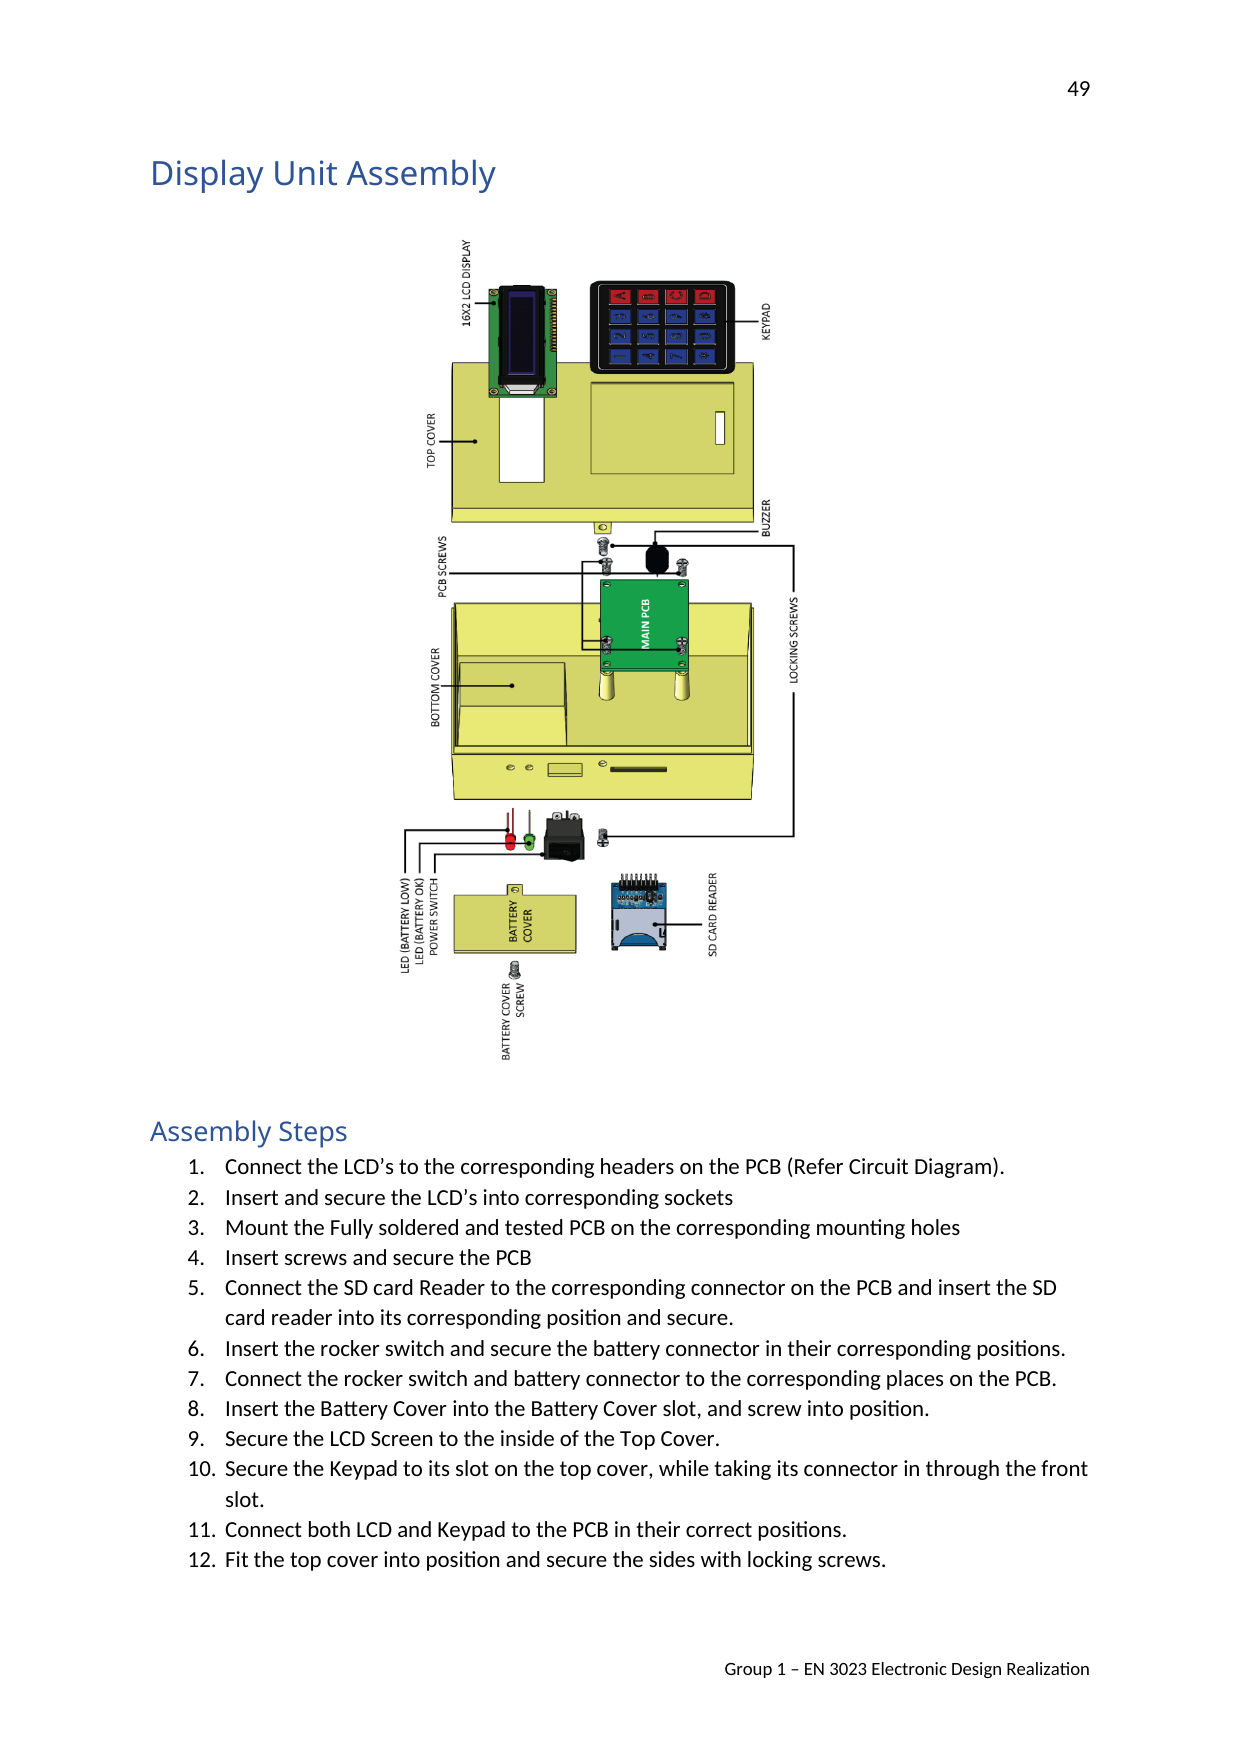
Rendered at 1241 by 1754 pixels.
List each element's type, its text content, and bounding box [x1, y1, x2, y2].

list Mount the Fully soldered and tested PCB on the corresponding mounting holes [187, 1213, 1090, 1241]
subtitle Display Unit Assembly [150, 150, 1090, 195]
list Insert screws and secure the PCB [187, 1243, 1090, 1271]
list Insert the Battery Cover into the Battery Cover slot, and screw into position. [187, 1394, 1090, 1422]
list Secure the LCD Screen to the inside of the Top Cover. [187, 1424, 1090, 1452]
list Insert and secure the LCD’s into corresponding sockets [187, 1183, 1090, 1211]
list Fit the top cover into position and secure the sides with locking screws. [187, 1545, 1090, 1573]
list Connect both LCD and Keypad to the PCB in their correct positions. [187, 1515, 1090, 1543]
picture [399, 211, 800, 1060]
list Secure the Keypad to its slot on the top cover, while taking its connector in through the front slot. [187, 1454, 1090, 1513]
list Insert the rocker switch and secure the battery connector in their corresponding positions. [187, 1334, 1090, 1362]
list Connect the SD card Reader to the corresponding connector on the PCB and insert the SD card reader into its corresponding position and secure. [187, 1273, 1090, 1332]
list Connect the rocker switch and battery connector to the corresponding places on the PCB. [187, 1364, 1090, 1392]
subtitle Assembly Steps [150, 1113, 1090, 1149]
list Connect the LCD’s to the corresponding headers on the PCB (Refer Circuit Diagram). [187, 1152, 1090, 1181]
